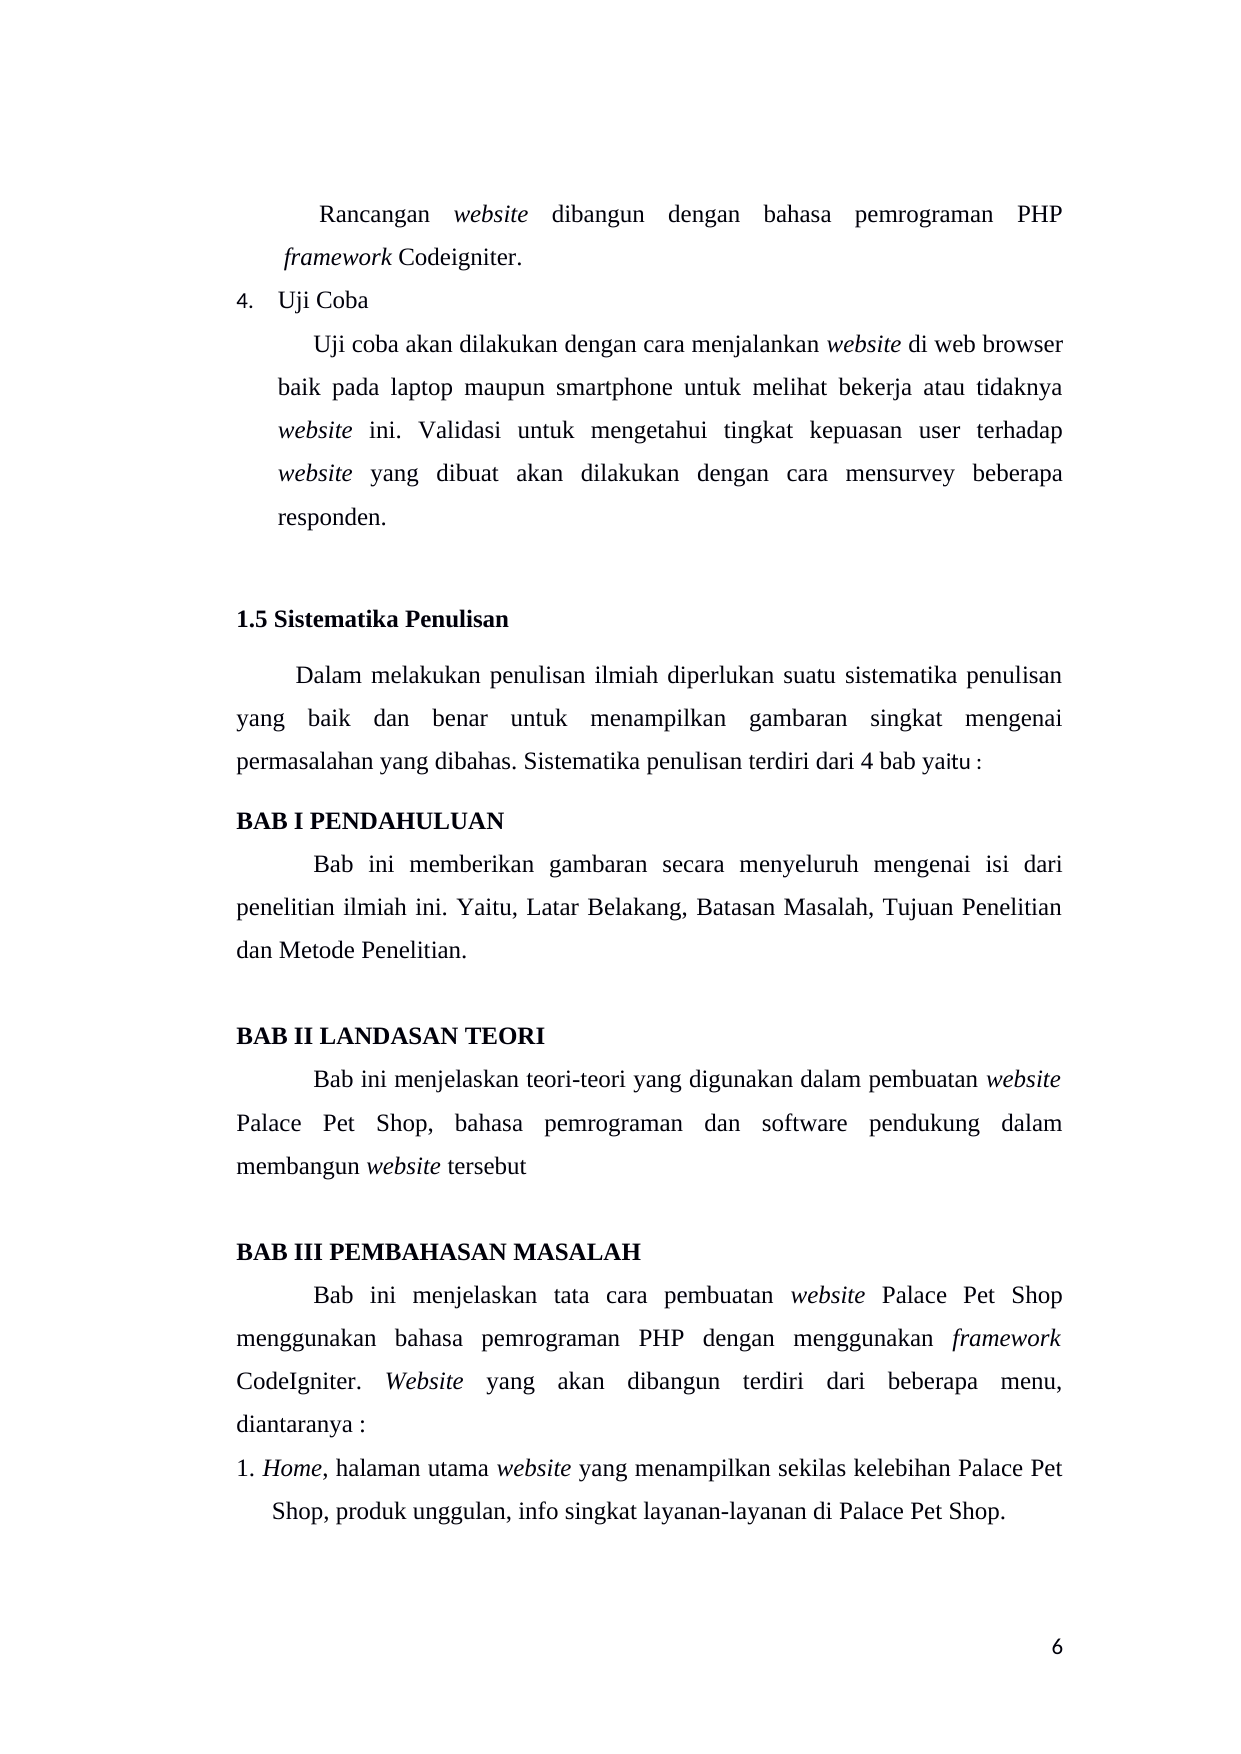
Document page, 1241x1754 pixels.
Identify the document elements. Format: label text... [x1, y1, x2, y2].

subtitle 1.5 Sistematika Penulisan [236, 604, 1063, 633]
text BAB I PENDAHULUAN [236, 806, 1063, 834]
text Dalam melakukan penulisan ilmiah diperlukan suatu sistematika penulisan yang baik dan benar untuk menampilkan gambaran singkat mengenai permasalahan yang dibahas. Sistematika penulisan terdiri dari 4 bab yaitu : [236, 660, 1063, 775]
list Rancangan website dibangun dengan bahasa pemrograman PHP framework Codeigniter. [283, 199, 1063, 271]
text BAB II LANDASAN TEORI [236, 1021, 1063, 1050]
list Uji coba akan dilakukan dengan cara menjalankan website di web browser baik pada laptop maupun smartphone untuk melihat bekerja atau tidaknya website ini. Validasi untuk mengetahui tingkat kepuasan user terhadap website yang dibuat akan dilakukan dengan cara mensurvey beberapa responden. [278, 329, 1063, 530]
text Bab ini memberikan gambaran secara menyeluruh mengenai isi dari penelitian ilmiah ini. Yaitu, Latar Belakang, Batasan Masalah, Tujuan Penelitian dan Metode Penelitian. [236, 849, 1063, 964]
list Uji Coba [236, 286, 1063, 314]
text 1. Home, halaman utama website yang menampilkan sekilas kelebihan Palace Pet Shop, produk unggulan, info singkat layanan-layanan di Palace Pet Shop. [236, 1453, 1063, 1524]
text Bab ini menjelaskan tata cara pembuatan website Palace Pet Shop menggunakan bahasa pemrograman PHP dengan menggunakan framework CodeIgniter. Website yang akan dibangun terdiri dari beberapa menu, diantaranya : [236, 1280, 1063, 1438]
text BAB III PEMBAHASAN MASALAH [236, 1237, 1063, 1266]
text Bab ini menjelaskan teori-teori yang digunakan dalam pembuatan website Palace Pet Shop, bahasa pemrograman dan software pendukung dalam membangun website tersebut [236, 1064, 1063, 1179]
